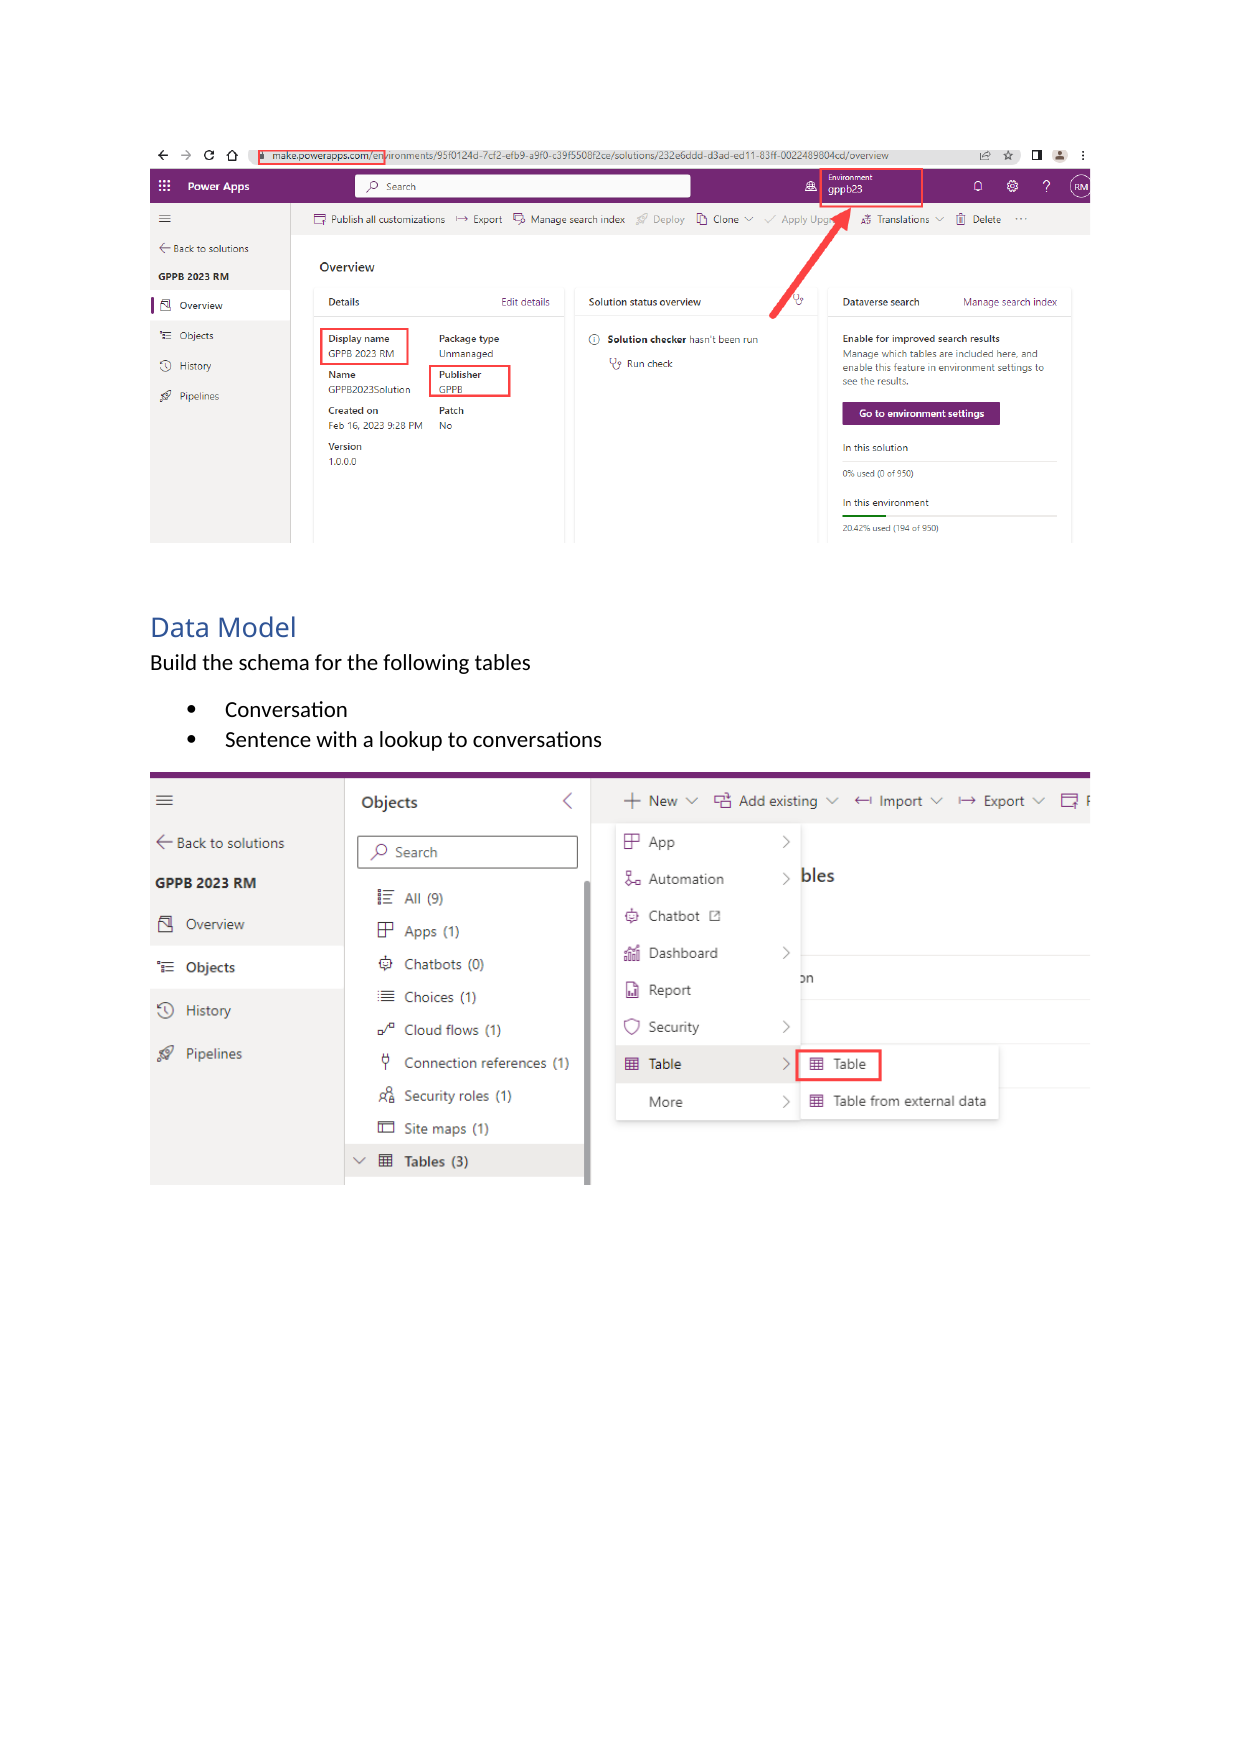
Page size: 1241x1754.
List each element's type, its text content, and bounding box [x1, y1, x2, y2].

picture [150, 772, 1091, 1185]
subtitle Data Model [150, 608, 1090, 645]
list Conversation [187, 695, 1090, 723]
list Sentence with a lookup to conversations [187, 725, 1090, 753]
text Build the schema for the following tables [150, 648, 1090, 676]
picture [150, 150, 1091, 543]
